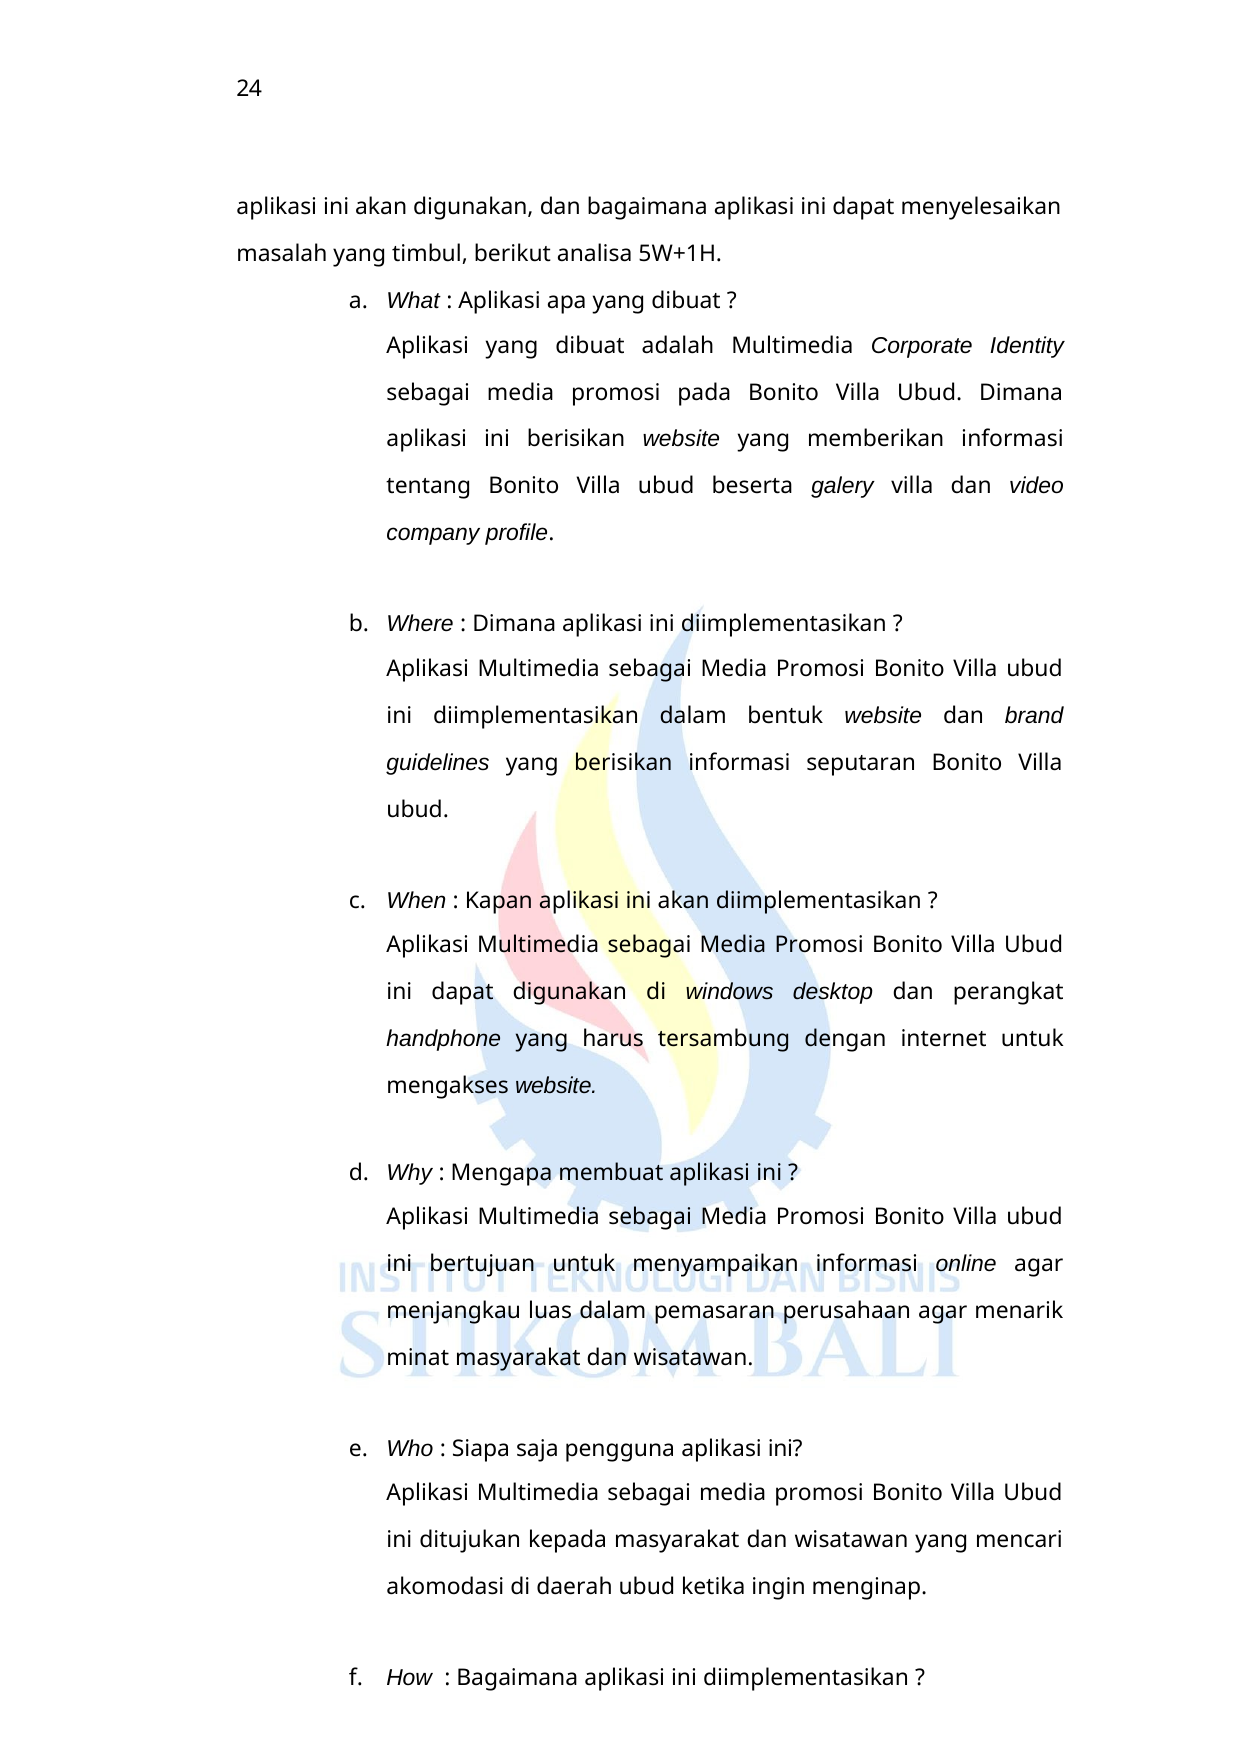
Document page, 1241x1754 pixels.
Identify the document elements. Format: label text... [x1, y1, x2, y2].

text aplikasi ini akan digunakan, dan bagaimana aplikasi ini dapat menyelesaikan masalah yang timbul, berikut analisa 5W+1H. [236, 190, 1062, 268]
text Aplikasi yang dibuat adalah Multimedia Corporate Identity sebagai media promosi pada Bonito Villa Ubud. Dimana aplikasi ini berisikan website yang memberikan informasi tentang Bonito Villa ubud beserta galery villa dan video company profile. [386, 329, 1064, 547]
text 24 [236, 72, 1178, 103]
list What : Aplikasi apa yang dibuat ? [349, 284, 1178, 315]
text Aplikasi Multimedia sebagai Media Promosi Bonito Villa Ubud ini dapat digunakan di windows desktop dan perangkat handphone yang harus tersambung dengan internet untuk mengakses website. [386, 928, 1064, 1100]
list Where : Dimana aplikasi ini diimplementasikan ? [349, 607, 1178, 639]
list How : Bagaimana aplikasi ini diimplementasikan ? [349, 1661, 1178, 1692]
list Who : Siapa saja pengguna aplikasi ini? [349, 1432, 1178, 1463]
text Aplikasi Multimedia sebagai Media Promosi Bonito Villa ubud ini bertujuan untuk menyampaikan informasi online agar menjangkau luas dalam pemasaran perusahaan agar menarik minat masyarakat dan wisatawan. [386, 1200, 1063, 1372]
text Aplikasi Multimedia sebagai media promosi Bonito Villa Ubud ini ditujukan kepada masyarakat dan wisatawan yang mencari akomodasi di daerah ubud ketika ingin menginap. [386, 1476, 1063, 1601]
text Aplikasi Multimedia sebagai Media Promosi Bonito Villa ubud ini diimplementasikan dalam bentuk website dan brand guidelines yang berisikan informasi seputaran Bonito Villa ubud. [386, 652, 1063, 824]
list Why : Mengapa membuat aplikasi ini ? [349, 1155, 1178, 1187]
list When : Kapan aplikasi ini akan diimplementasikan ? [349, 884, 1178, 915]
picture [332, 600, 969, 1388]
